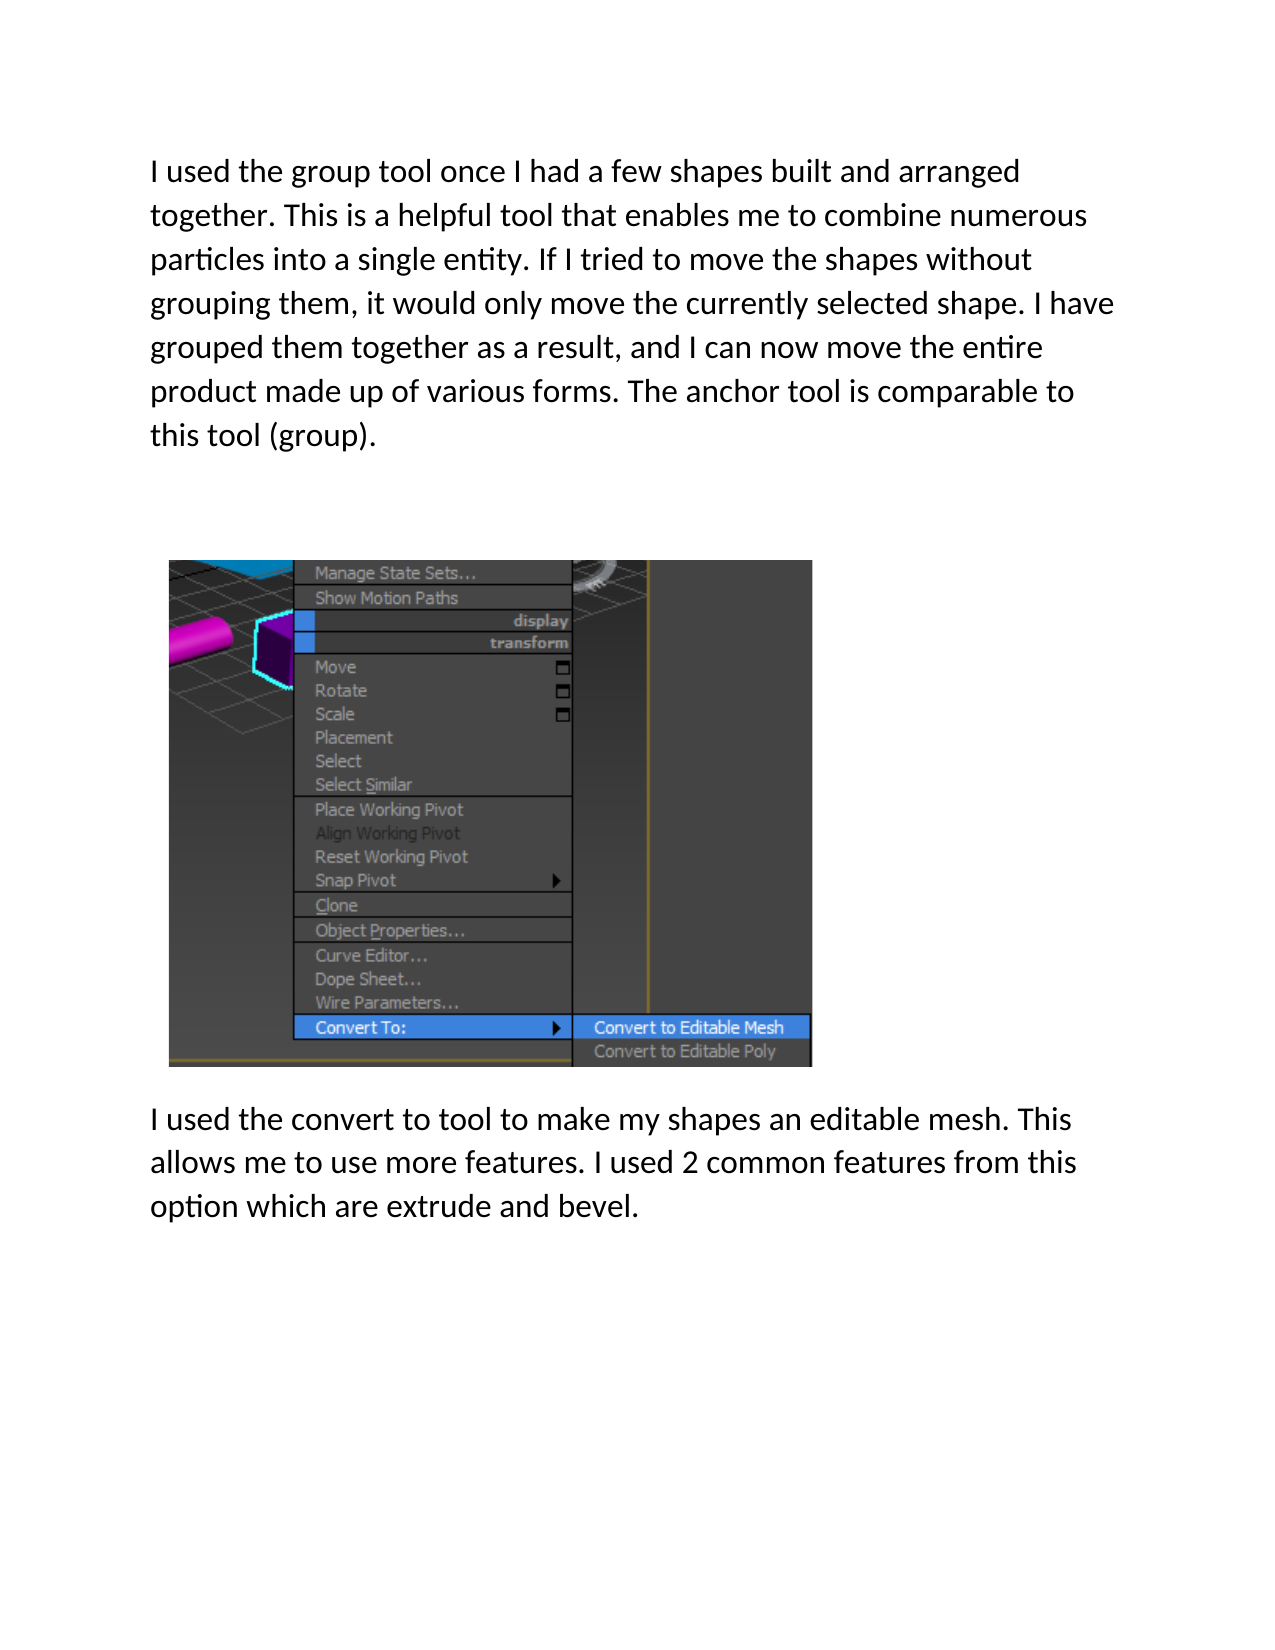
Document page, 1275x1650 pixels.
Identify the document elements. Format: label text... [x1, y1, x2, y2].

text I used the group tool once I had a few shapes built and arranged together. This is a helpful tool that enables me to combine numerous particles into a single entity. If I tried to move the shapes without grouping them, it would only move the currently selected shape. I have grouped them together as a result, and I can now move the entire product made up of various forms. The anchor tool is comparable to this tool (group). [150, 150, 1125, 454]
text I used the convert to tool to make my shapes an editable mesh. This allows me to use more features. I used 2 common features from this option which are extrude and bevel. [150, 1098, 1125, 1226]
